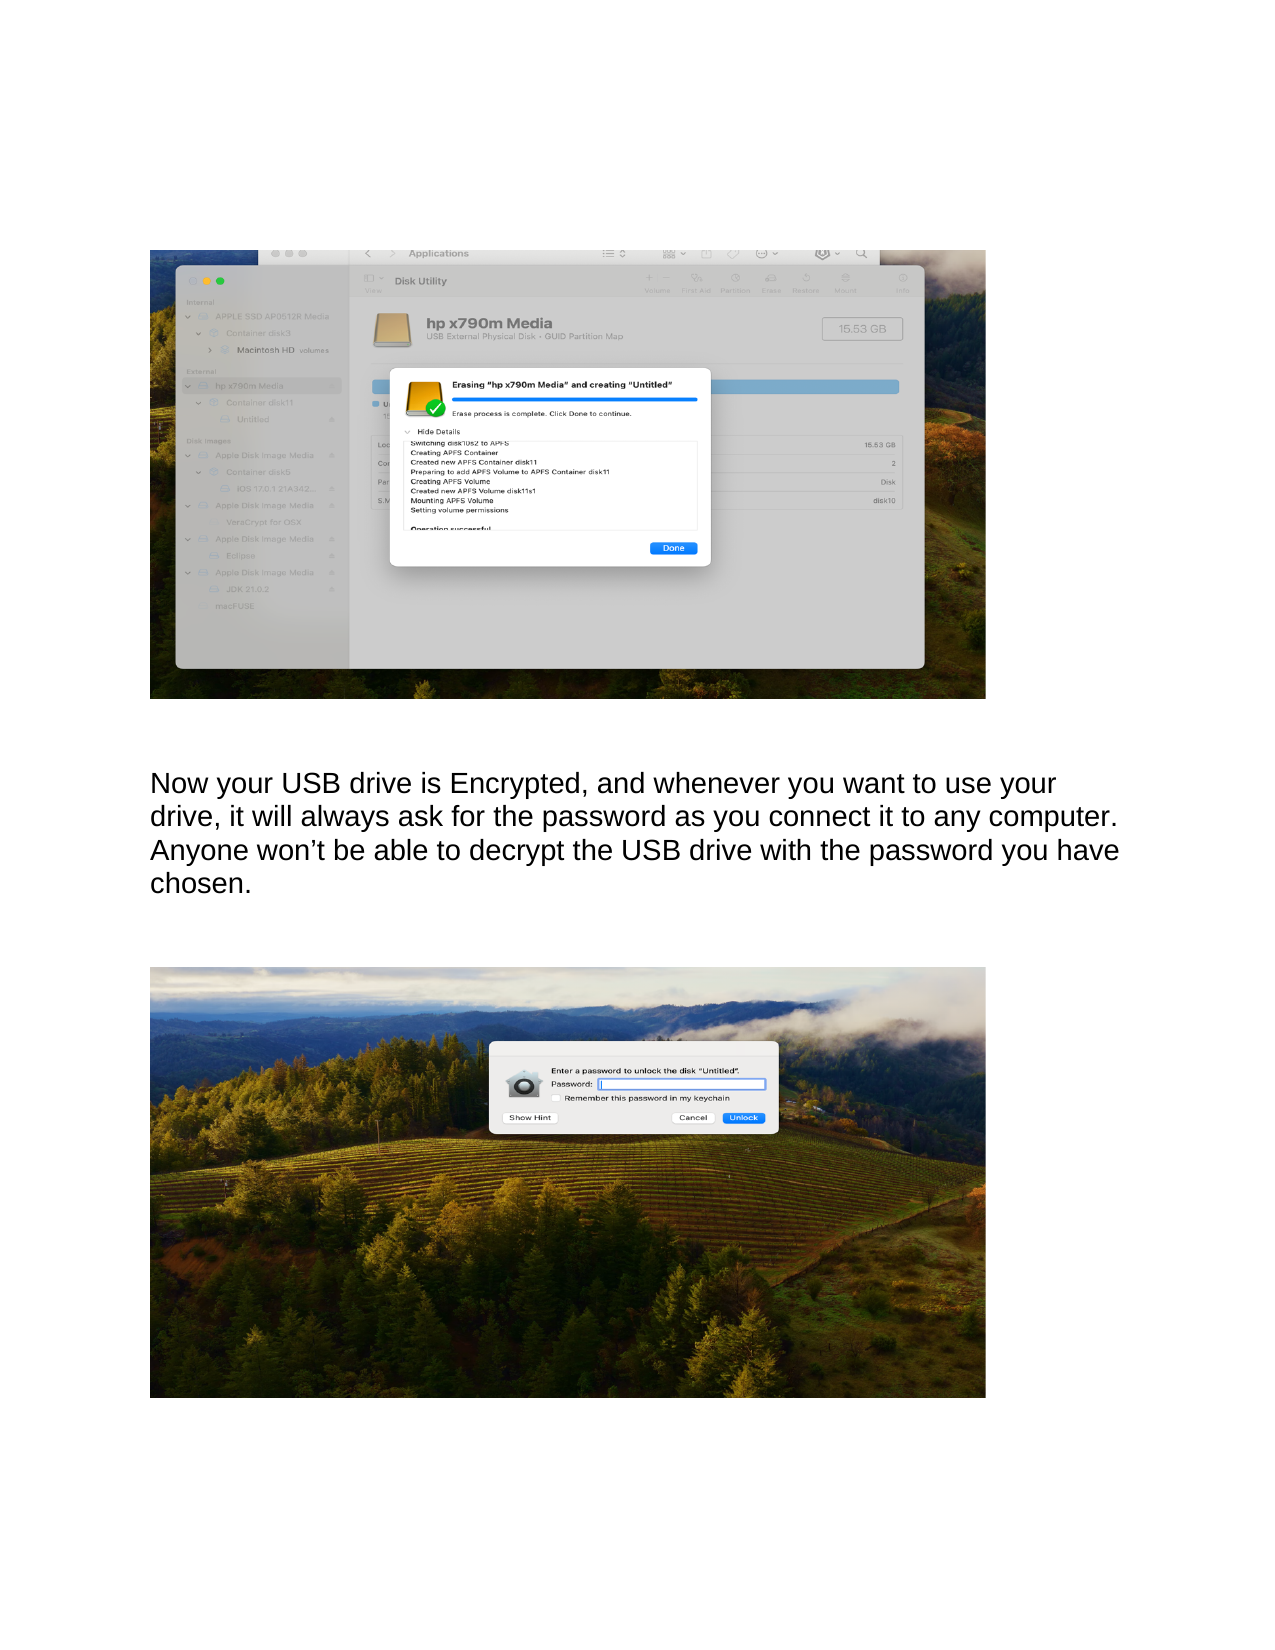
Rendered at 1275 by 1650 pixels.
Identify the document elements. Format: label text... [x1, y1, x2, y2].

picture [150, 250, 986, 699]
picture [150, 967, 986, 1398]
text Now your USB drive is Encrypted, and whenever you want to use your drive, it will always ask for the password as you connect it to any computer. Anyone won’t be able to decrypt the USB drive with the password you have chosen. [150, 766, 1125, 900]
